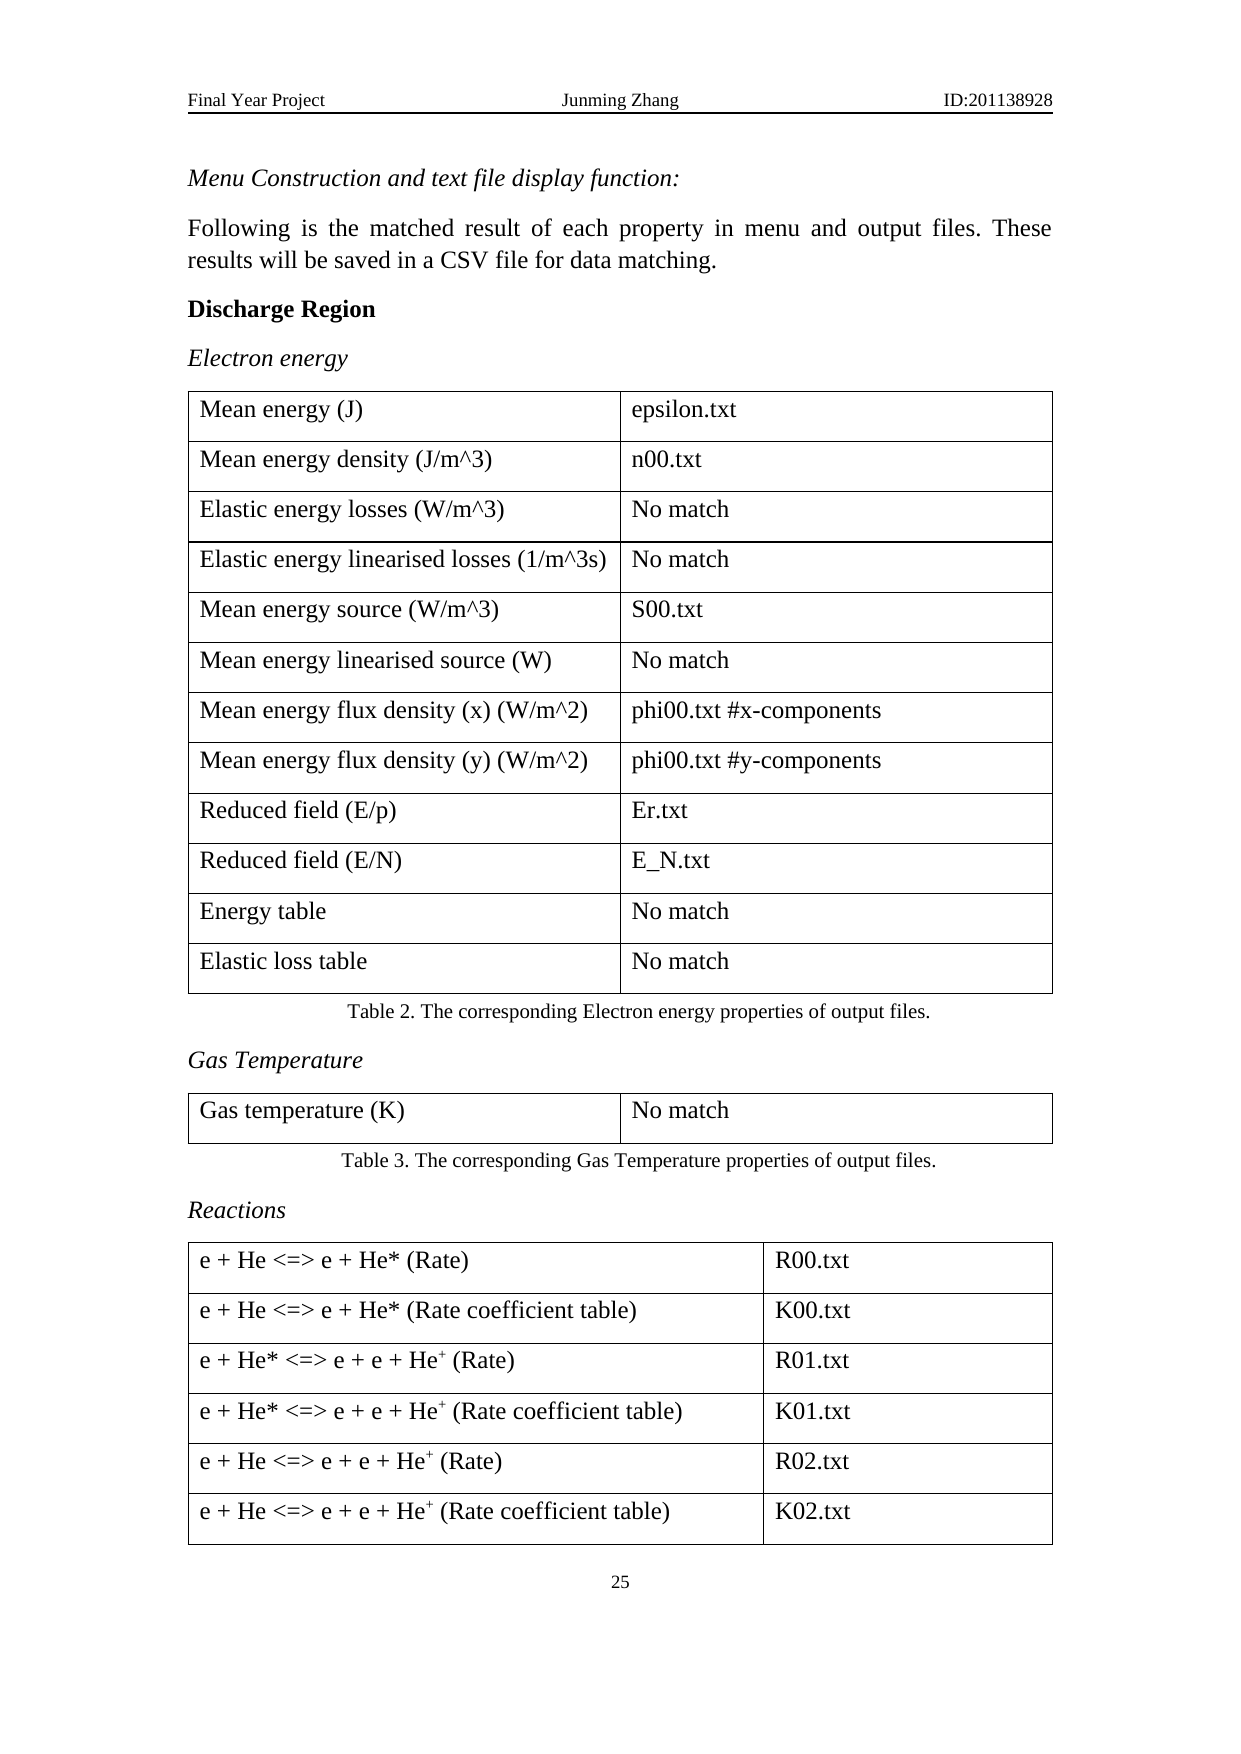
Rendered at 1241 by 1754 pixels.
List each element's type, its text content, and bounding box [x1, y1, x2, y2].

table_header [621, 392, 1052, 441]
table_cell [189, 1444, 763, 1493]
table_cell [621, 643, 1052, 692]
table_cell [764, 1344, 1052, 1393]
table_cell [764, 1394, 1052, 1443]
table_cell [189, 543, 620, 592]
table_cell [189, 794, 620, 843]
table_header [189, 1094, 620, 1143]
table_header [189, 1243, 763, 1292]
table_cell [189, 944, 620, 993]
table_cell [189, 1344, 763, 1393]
text Gas Temperature [187, 1043, 1053, 1076]
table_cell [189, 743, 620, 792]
text Reactions [187, 1193, 1053, 1226]
text Menu Construction and text file display function: [187, 162, 1053, 194]
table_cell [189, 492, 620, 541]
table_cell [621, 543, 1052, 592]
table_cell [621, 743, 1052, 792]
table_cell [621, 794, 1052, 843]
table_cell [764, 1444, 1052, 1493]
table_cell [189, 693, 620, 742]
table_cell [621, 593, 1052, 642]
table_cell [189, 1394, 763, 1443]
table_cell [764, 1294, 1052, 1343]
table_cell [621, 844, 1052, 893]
text Following is the matched result of each property in menu and output files. These results will be saved in a CSV file for data matching. [187, 211, 1053, 276]
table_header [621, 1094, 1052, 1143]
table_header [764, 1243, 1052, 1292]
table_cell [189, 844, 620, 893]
text Table 2. The corresponding Electron energy properties of output files. [225, 994, 1053, 1027]
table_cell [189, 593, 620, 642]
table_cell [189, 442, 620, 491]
text Electron energy [187, 342, 1053, 374]
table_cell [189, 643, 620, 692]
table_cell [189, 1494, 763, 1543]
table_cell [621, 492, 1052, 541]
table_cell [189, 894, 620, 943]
text Discharge Region [187, 292, 1053, 325]
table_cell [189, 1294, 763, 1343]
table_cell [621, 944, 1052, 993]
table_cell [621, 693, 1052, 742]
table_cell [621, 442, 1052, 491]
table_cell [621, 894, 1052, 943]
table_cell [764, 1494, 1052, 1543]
text Table 3. The corresponding Gas Temperature properties of output files. [225, 1144, 1053, 1176]
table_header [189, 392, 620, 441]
